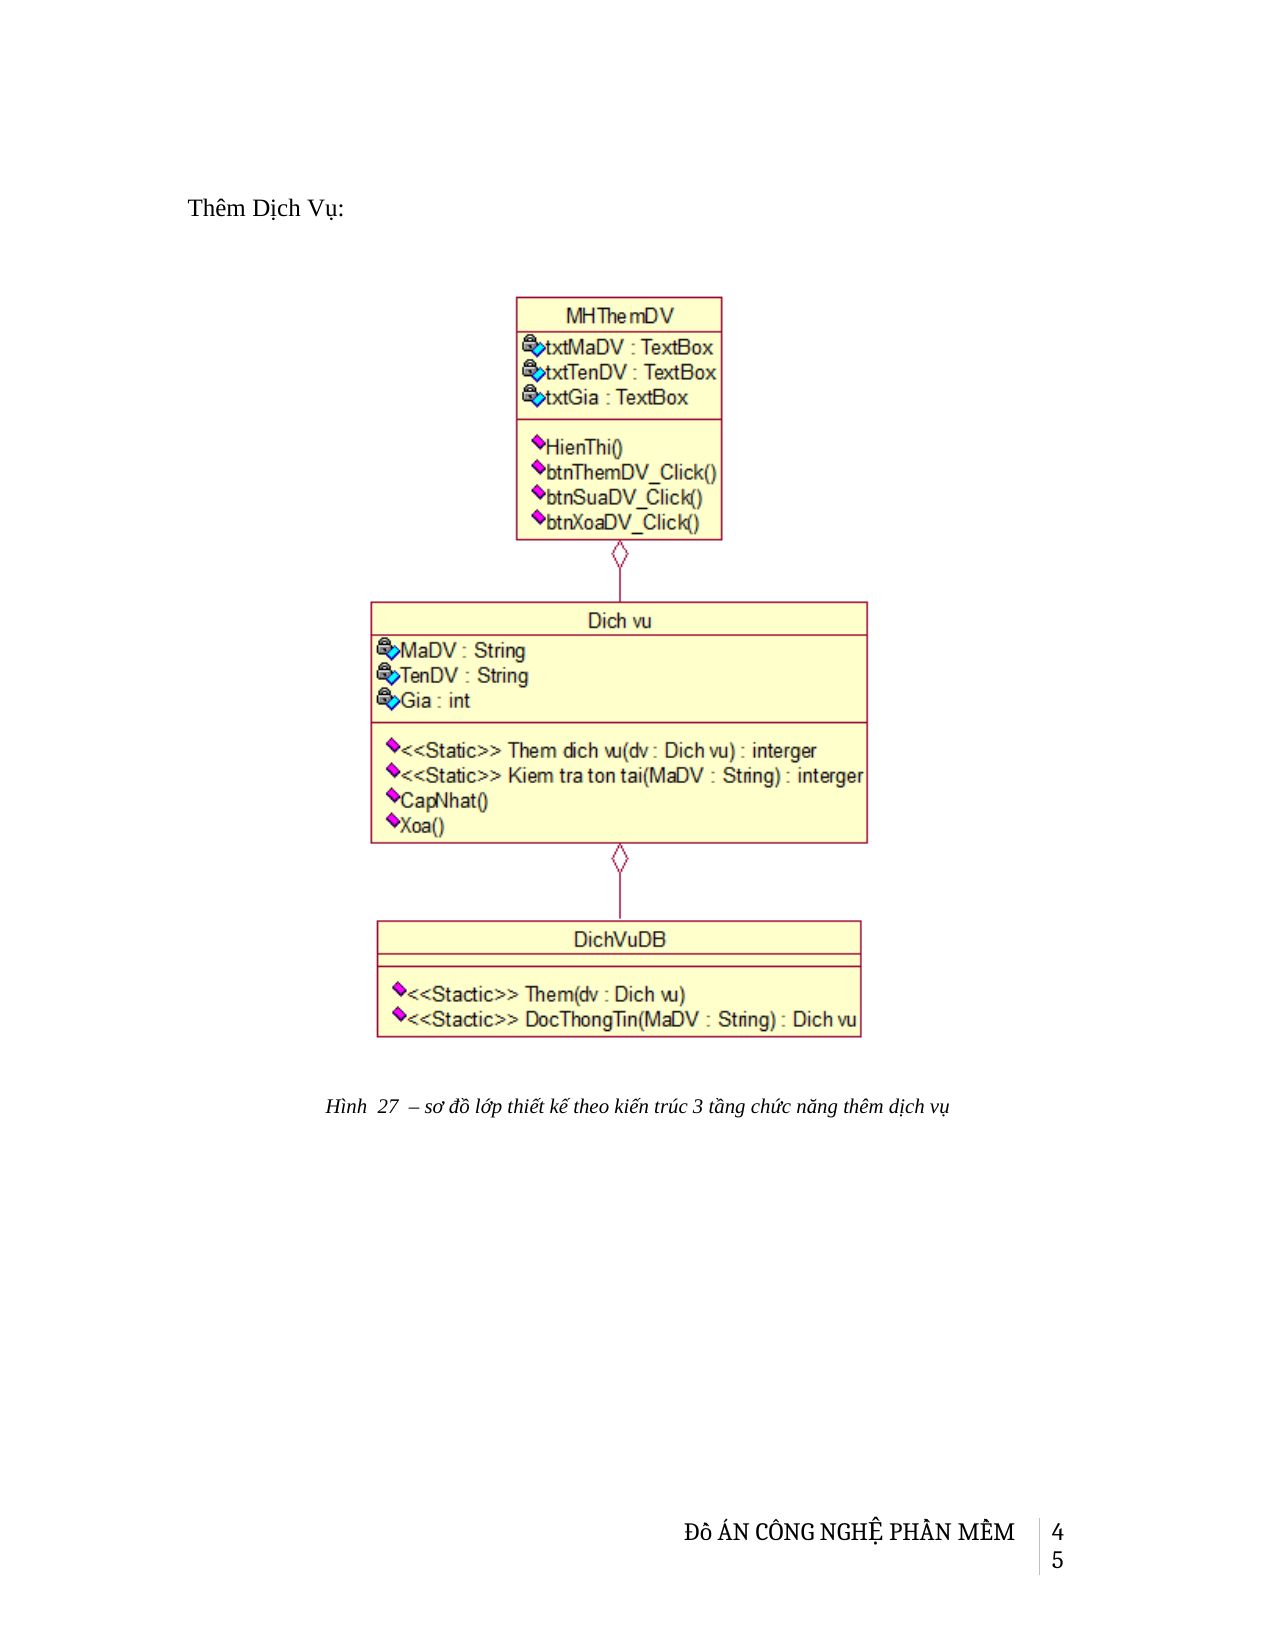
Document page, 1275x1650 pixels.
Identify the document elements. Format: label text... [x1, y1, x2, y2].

text Hình 27 – sơ đồ lớp thiết kế theo kiến trúc 3 tầng chức năng thêm dịch vụ [187, 1094, 1087, 1118]
text Thêm Dịch Vụ: [187, 193, 1087, 222]
picture [327, 236, 948, 1080]
